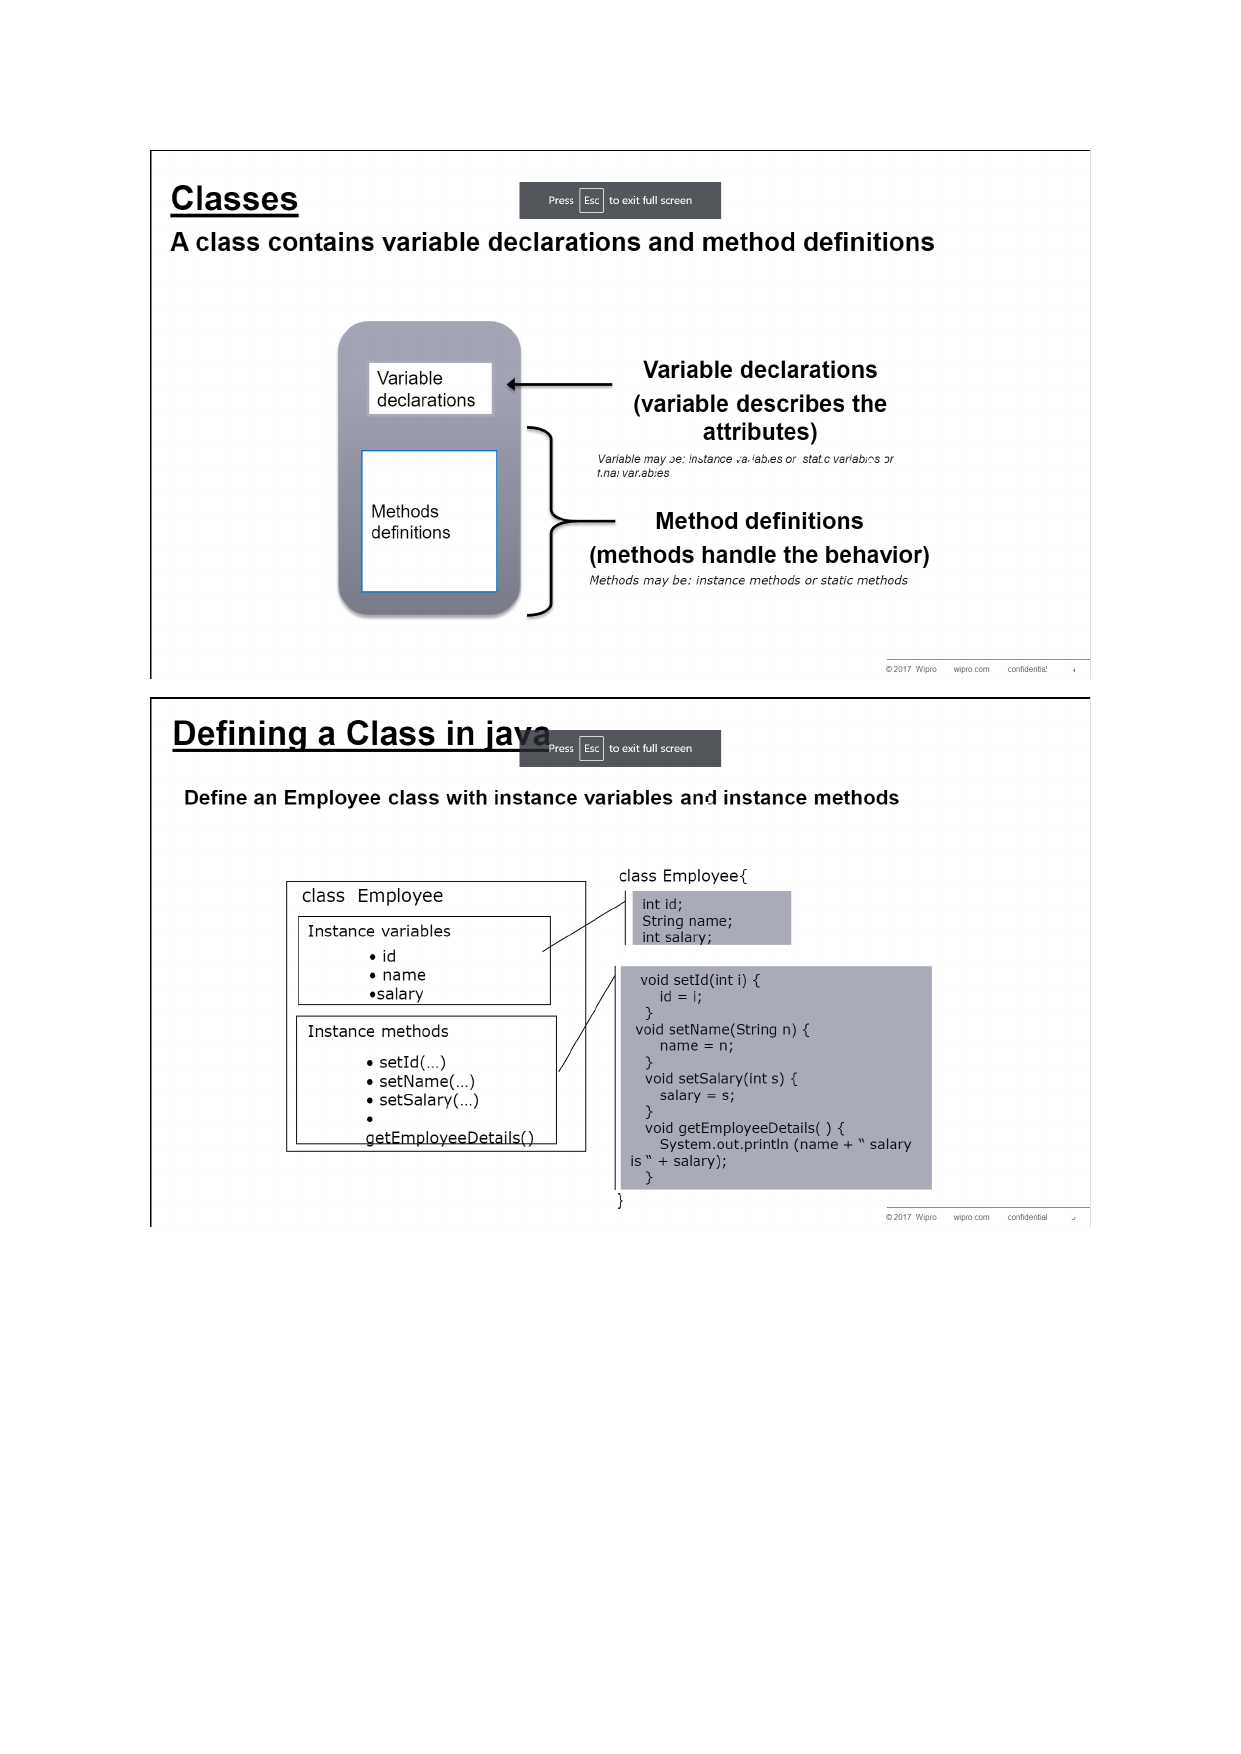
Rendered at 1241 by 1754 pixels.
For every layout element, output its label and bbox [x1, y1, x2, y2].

picture [150, 697, 1091, 1227]
picture [150, 150, 1091, 679]
